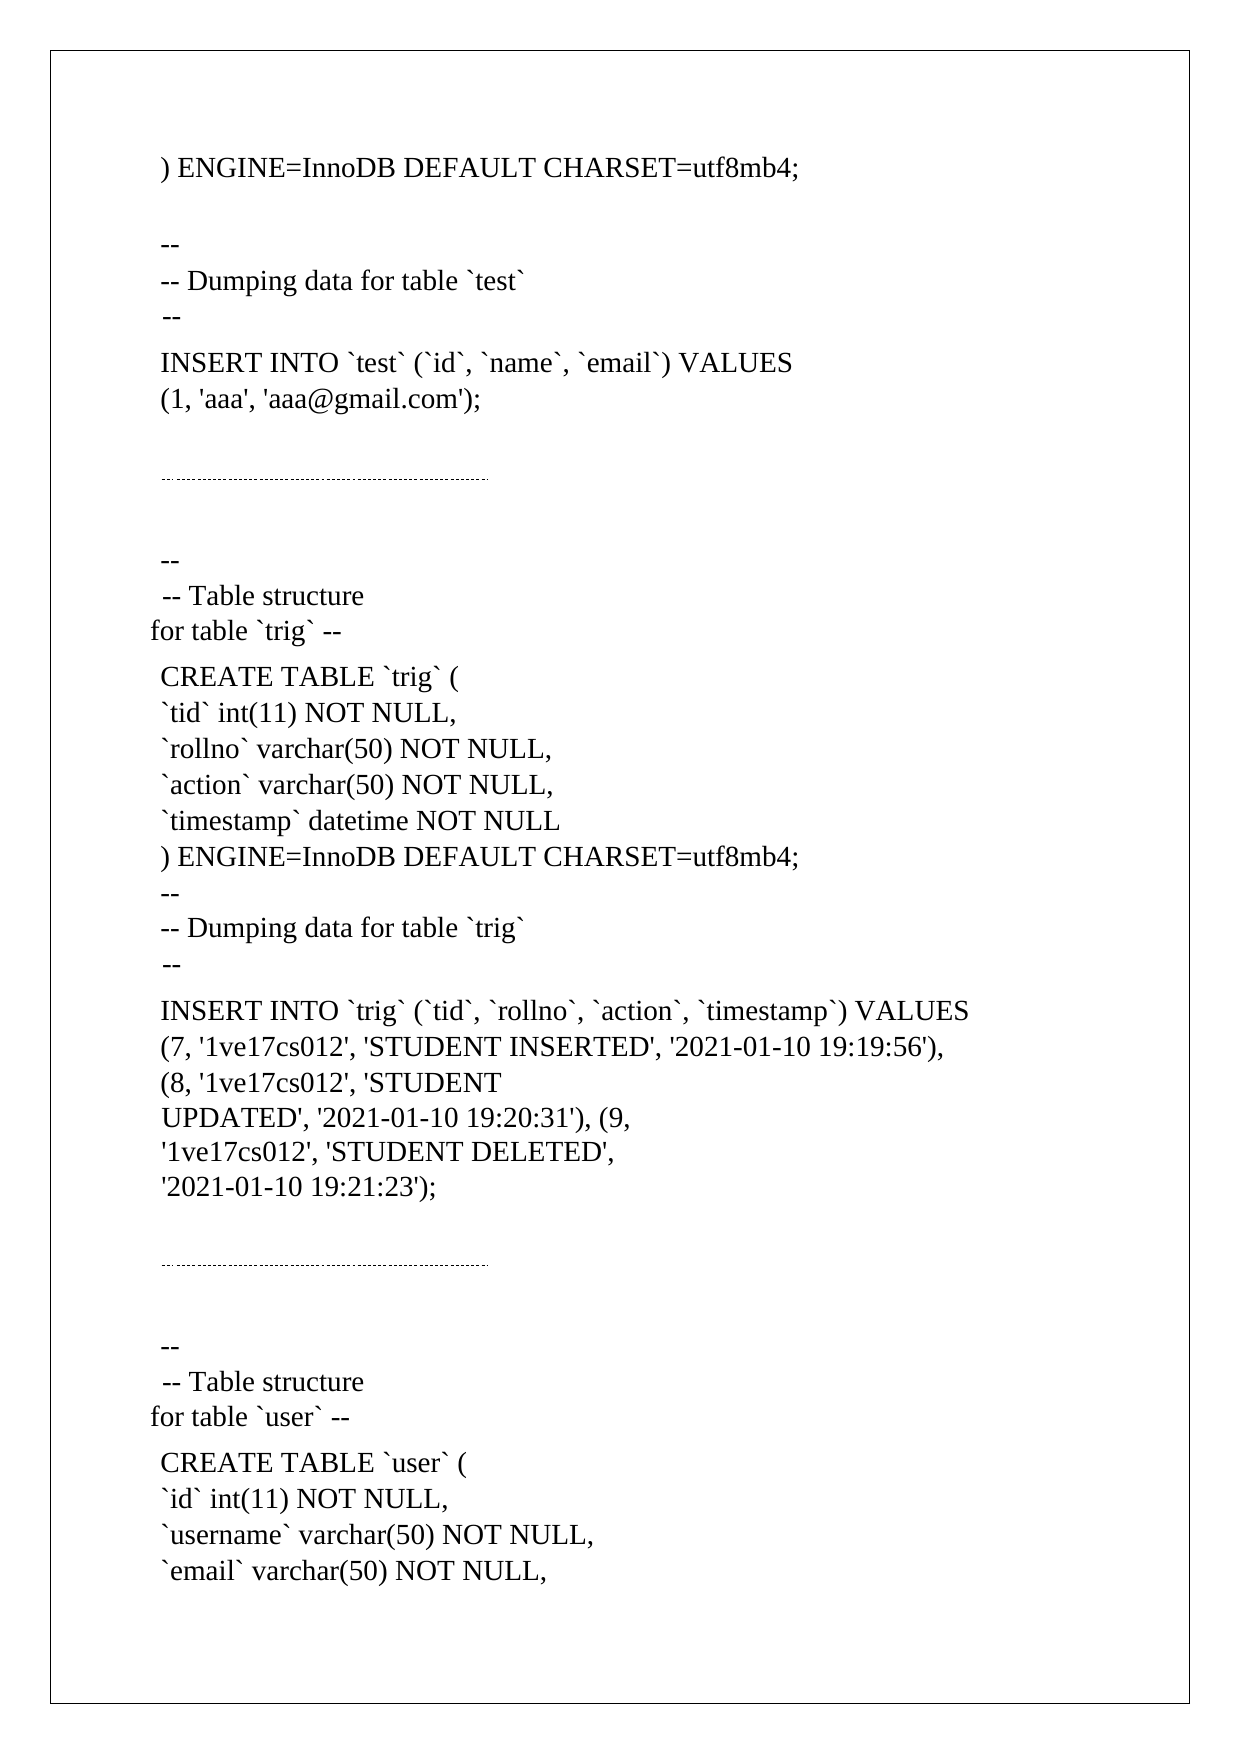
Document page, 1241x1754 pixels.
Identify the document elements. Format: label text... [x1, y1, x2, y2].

text ) ENGINE=InnoDB DEFAULT CHARSET=utf8mb4; [160, 839, 1090, 872]
text INSERT INTO `trig` (`tid`, `rollno`, `action`, `timestamp`) VALUES [160, 993, 1090, 1027]
text -- Dumping data for table `test` [160, 263, 1090, 296]
text INSERT INTO `test` (`id`, `name`, `email`) VALUES [160, 345, 1090, 378]
text ) ENGINE=InnoDB DEFAULT CHARSET=utf8mb4; [160, 150, 1090, 183]
text (1, 'aaa', 'aaa@gmail.com'); [160, 381, 1090, 414]
text `id` int(11) NOT NULL, [160, 1481, 1090, 1514]
text -- Table structure for table `trig` -- [150, 578, 386, 647]
text -- Table structure for table `user` -- [150, 1364, 391, 1432]
text `timestamp` datetime NOT NULL [160, 803, 1090, 836]
text `email` varchar(50) NOT NULL, [160, 1553, 1090, 1586]
text `tid` int(11) NOT NULL, [160, 695, 1090, 728]
text `username` varchar(50) NOT NULL, [160, 1517, 1090, 1550]
text -- [150, 298, 189, 332]
text CREATE TABLE `user` ( [160, 1445, 1090, 1478]
text `action` varchar(50) NOT NULL, [160, 767, 1090, 800]
text -- [160, 1328, 1090, 1362]
text `rollno` varchar(50) NOT NULL, [160, 731, 1090, 764]
text -- [160, 542, 1090, 576]
text CREATE TABLE `trig` ( [160, 659, 1090, 693]
text -- [160, 875, 1090, 908]
text (8, '1ve17cs012', 'STUDENT UPDATED', '2021-01-10 19:20:31'), (9, '1ve17cs012', 'STUDENT DELETED', '2021-01-10 19:21:23'); [160, 1065, 639, 1203]
text (7, '1ve17cs012', 'STUDENT INSERTED', '2021-01-10 19:19:56'), [160, 1029, 1090, 1063]
text -- Dumping data for table `trig` [160, 911, 1090, 944]
text -- [150, 947, 189, 980]
text -- [160, 227, 1090, 260]
